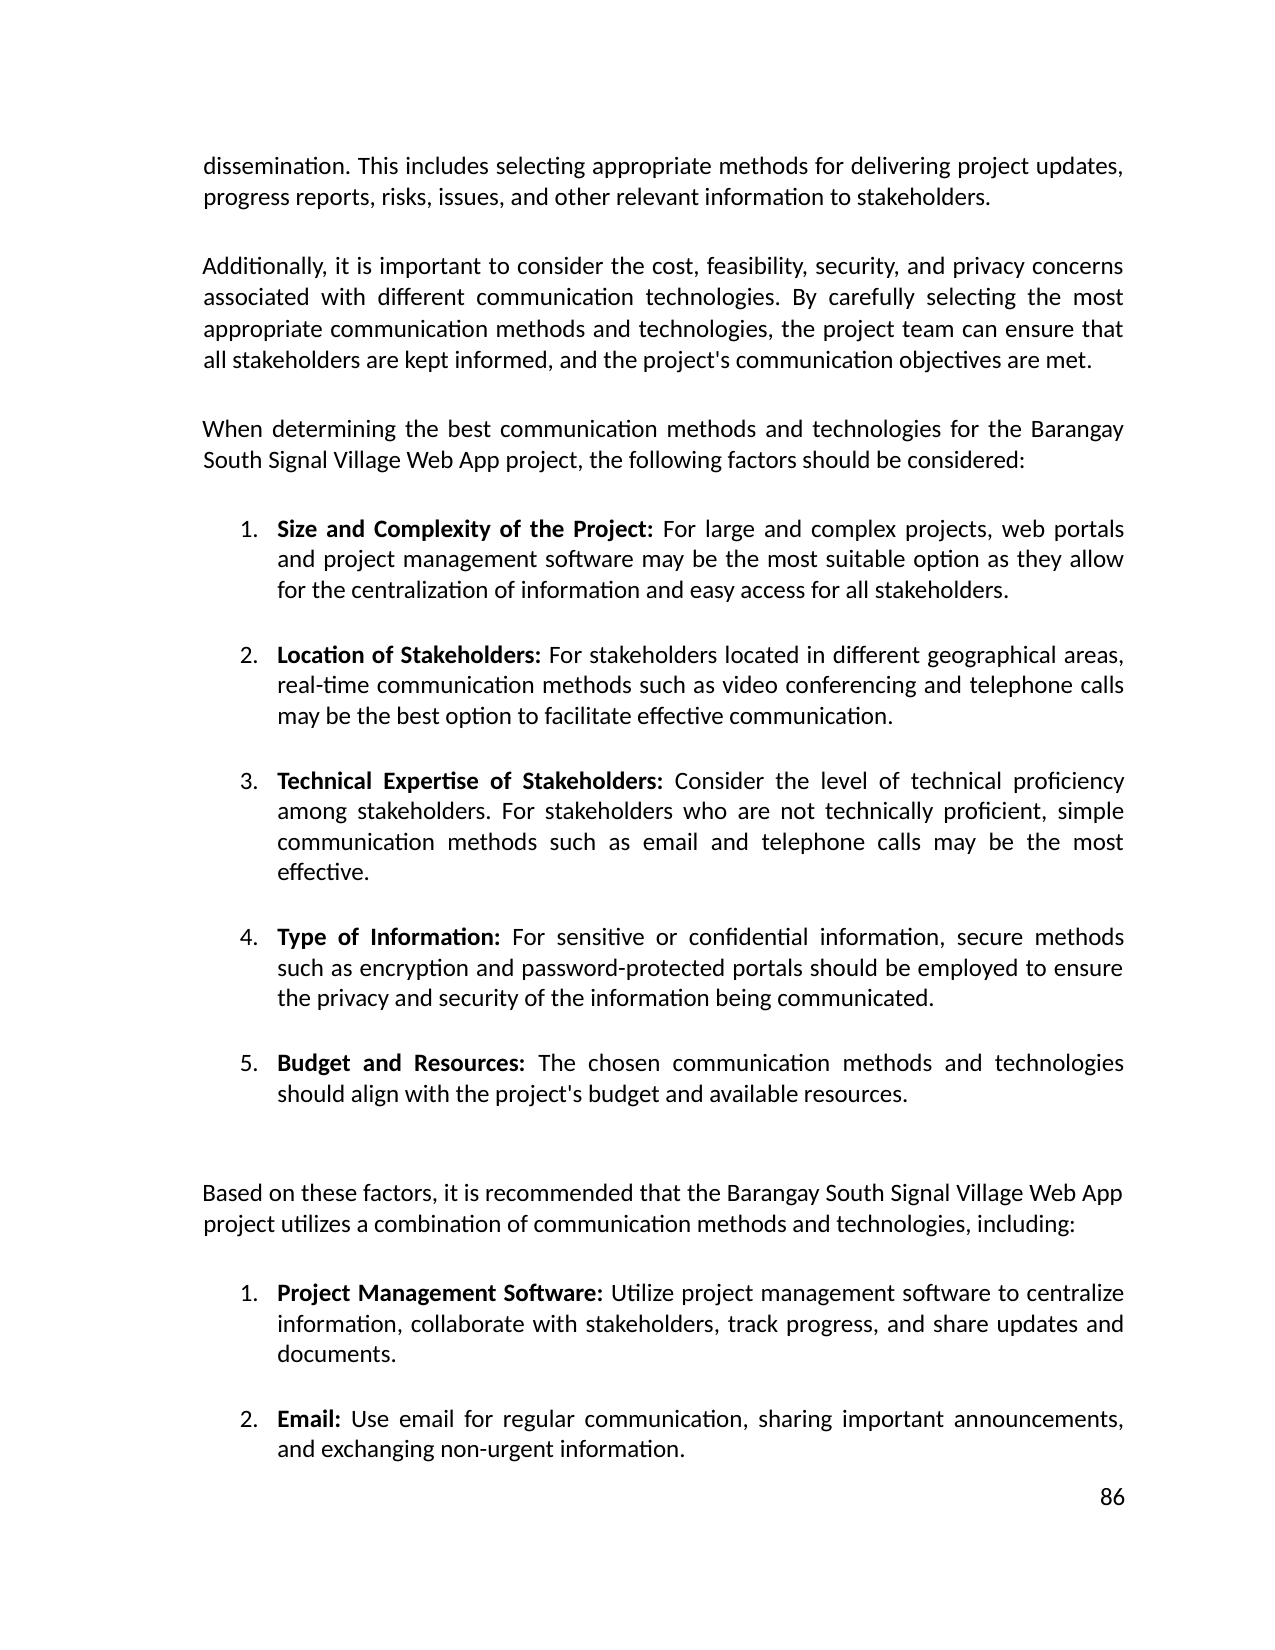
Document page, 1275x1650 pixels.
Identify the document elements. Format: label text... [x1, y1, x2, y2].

list Size and Complexity of the Project: For large and complex projects, web portals and project management software may be the most suitable option as they allow for the centralization of information and easy access for all stakeholders. [239, 513, 1125, 604]
list Email: Use email for regular communication, sharing important announcements, and exchanging non-urgent information. [239, 1403, 1125, 1464]
text When determining the best communication methods and technologies for the Barangay South Signal Village Web App project, the following factors should be considered: [202, 413, 1125, 475]
list Technical Expertise of Stakeholders: Consider the level of technical proficiency among stakeholders. For stakeholders who are not technically proficient, simple communication methods such as email and telephone calls may be the most effective. [239, 765, 1125, 887]
text Based on these factors, it is recommended that the Barangay South Signal Village Web App project utilizes a combination of communication methods and technologies, including: [202, 1177, 1125, 1239]
list Project Management Software: Utilize project management software to centralize information, collaborate with stakeholders, track progress, and share updates and documents. [239, 1277, 1125, 1369]
list Location of Stakeholders: For stakeholders located in different geographical areas, real-time communication methods such as video conferencing and telephone calls may be the best option to facilitate effective communication. [239, 639, 1125, 731]
text Additionally, it is important to consider the cost, feasibility, security, and privacy concerns associated with different communication technologies. By carefully selecting the most appropriate communication methods and technologies, the project team can ensure that all stakeholders are kept informed, and the project's communication objectives are met. [202, 250, 1125, 375]
list Type of Information: For sensitive or confidential information, secure methods such as encryption and password-protected portals should be employed to ensure the privacy and security of the information being communicated. [239, 921, 1125, 1013]
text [202, 150, 1125, 212]
list Budget and Resources: The chosen communication methods and technologies should align with the project's budget and available resources. [239, 1047, 1125, 1108]
